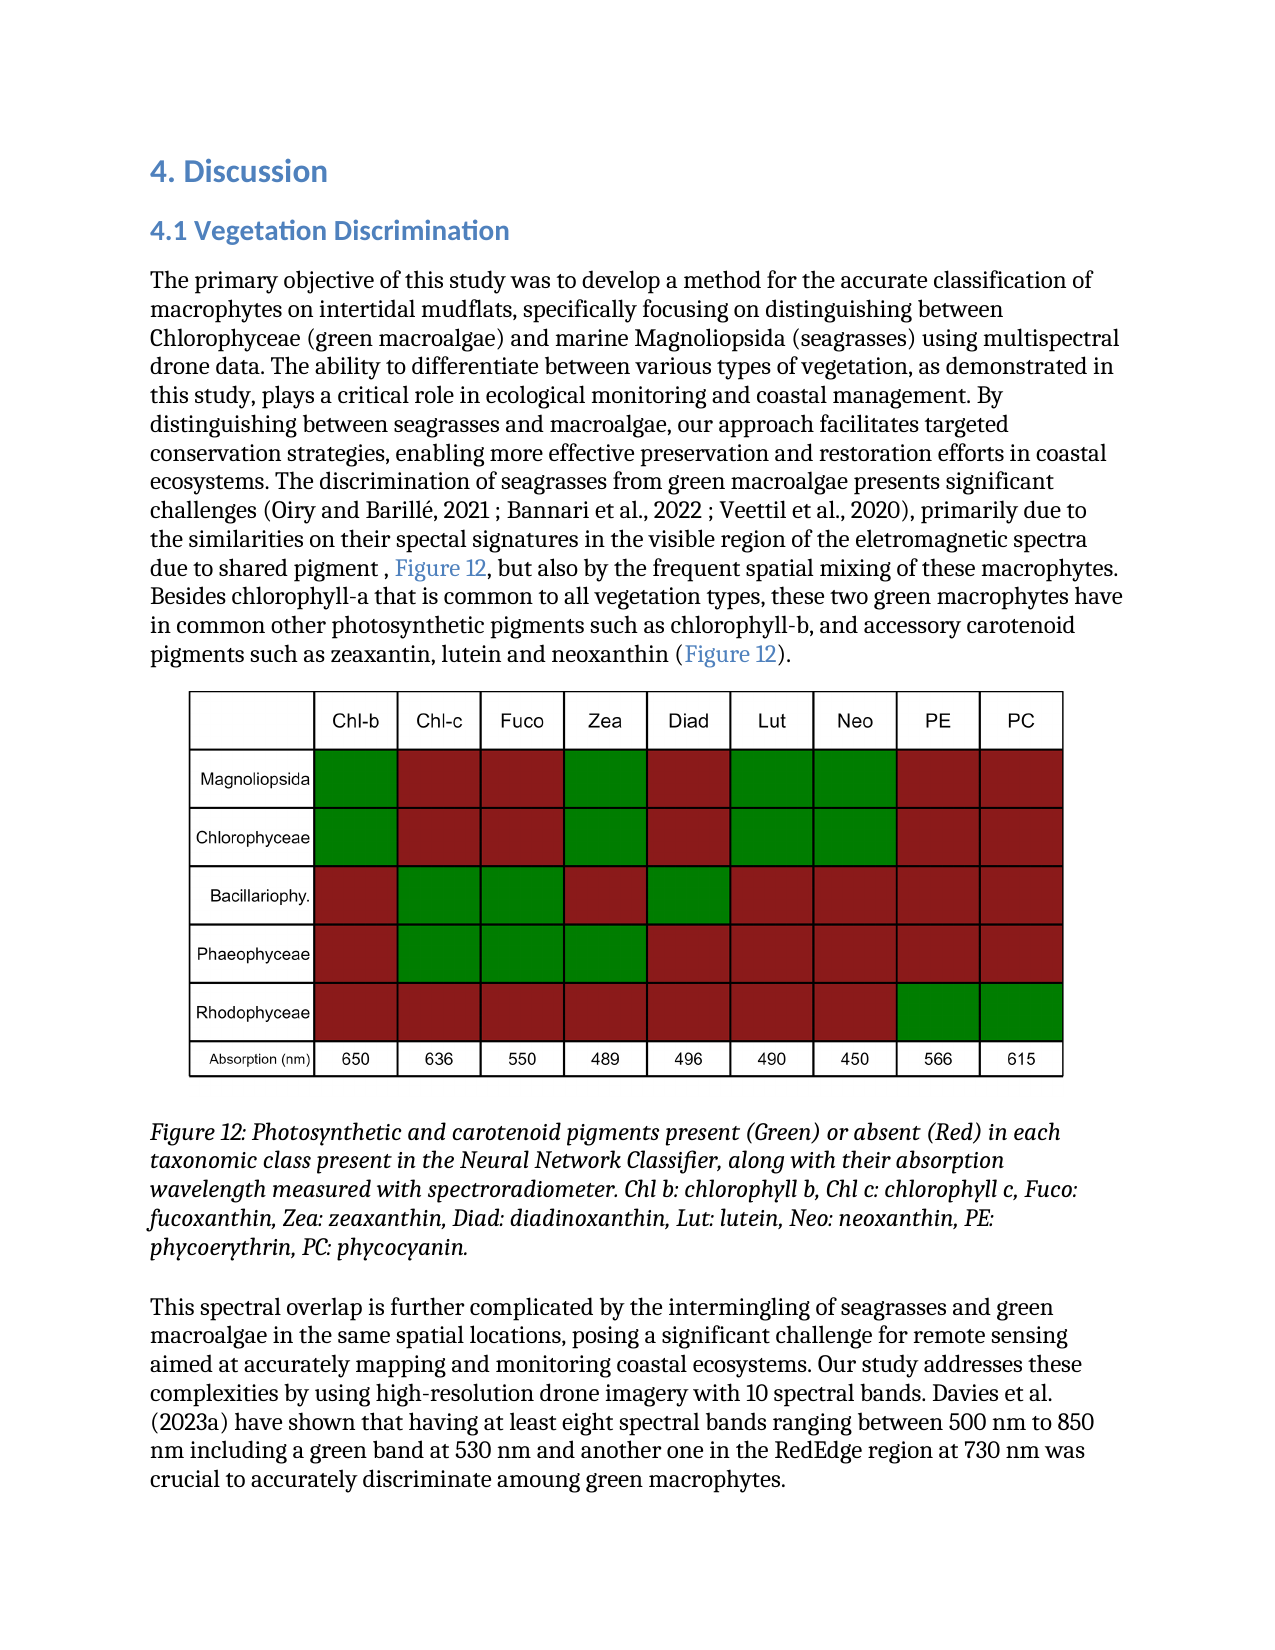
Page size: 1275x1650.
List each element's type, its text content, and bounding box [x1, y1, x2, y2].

subtitle 4. Discussion [150, 150, 1125, 191]
subtitle 4.1 Vegetation Discrimination [150, 212, 1125, 247]
picture [188, 691, 1064, 1097]
text The primary objective of this study was to develop a method for the accurate classification of macrophytes on intertidal mudflats, specifically focusing on distinguishing between Chlorophyceae (green macroalgae) and marine Magnoliopsida (seagrasses) using multispectral drone data. The ability to differentiate between various types of vegetation, as demonstrated in this study, plays a critical role in ecological monitoring and coastal management. By distinguishing between seagrasses and macroalgae, our approach facilitates targeted conservation strategies, enabling more effective preservation and restoration efforts in coastal ecosystems. The discrimination of seagrasses from green macroalgae presents significant challenges (Oiry and Barillé, 2021 ; Bannari et al., 2022 ; Veettil et al., 2020), primarily due to the similarities on their spectal signatures in the visible region of the eletromagnetic spectra due to shared pigment , Figure 12, but also by the frequent spatial mixing of these macrophytes. Besides chlorophyll-a that is common to all vegetation types, these two green macrophytes have in common other photosynthetic pigments such as chlorophyll-b, and accessory carotenoid pigments such as zeaxantin, lutein and neoxanthin (Figure 12). [150, 266, 1125, 668]
text This spectral overlap is further complicated by the intermingling of seagrasses and green macroalgae in the same spatial locations, posing a significant challenge for remote sensing aimed at accurately mapping and monitoring coastal ecosystems. Our study addresses these complexities by using high-resolution drone imagery with 10 spectral bands. Davies et al. (2023a) have shown that having at least eight spectral bands ranging between 500 nm to 850 nm including a green band at 530 nm and another one in the RedEdge region at 730 nm was crucial to accurately discriminate amoung green macrophytes. [150, 1292, 1125, 1494]
table_header Figure 12: Photosynthetic and carotenoid pigments present (Green) or absent (Red) in each taxonomic class present in the Neural Network Classifier, along with their absorption wavelength measured with spectroradiometer. Chl b: chlorophyll b, Chl c: chlorophyll c, Fuco: fucoxanthin, Zea: zeaxanthin, Diad: diadinoxanthin, Lut: lutein, Neo: neoxanthin, PE: phycoerythrin, PC: phycocyanin. [139, 687, 1114, 1274]
